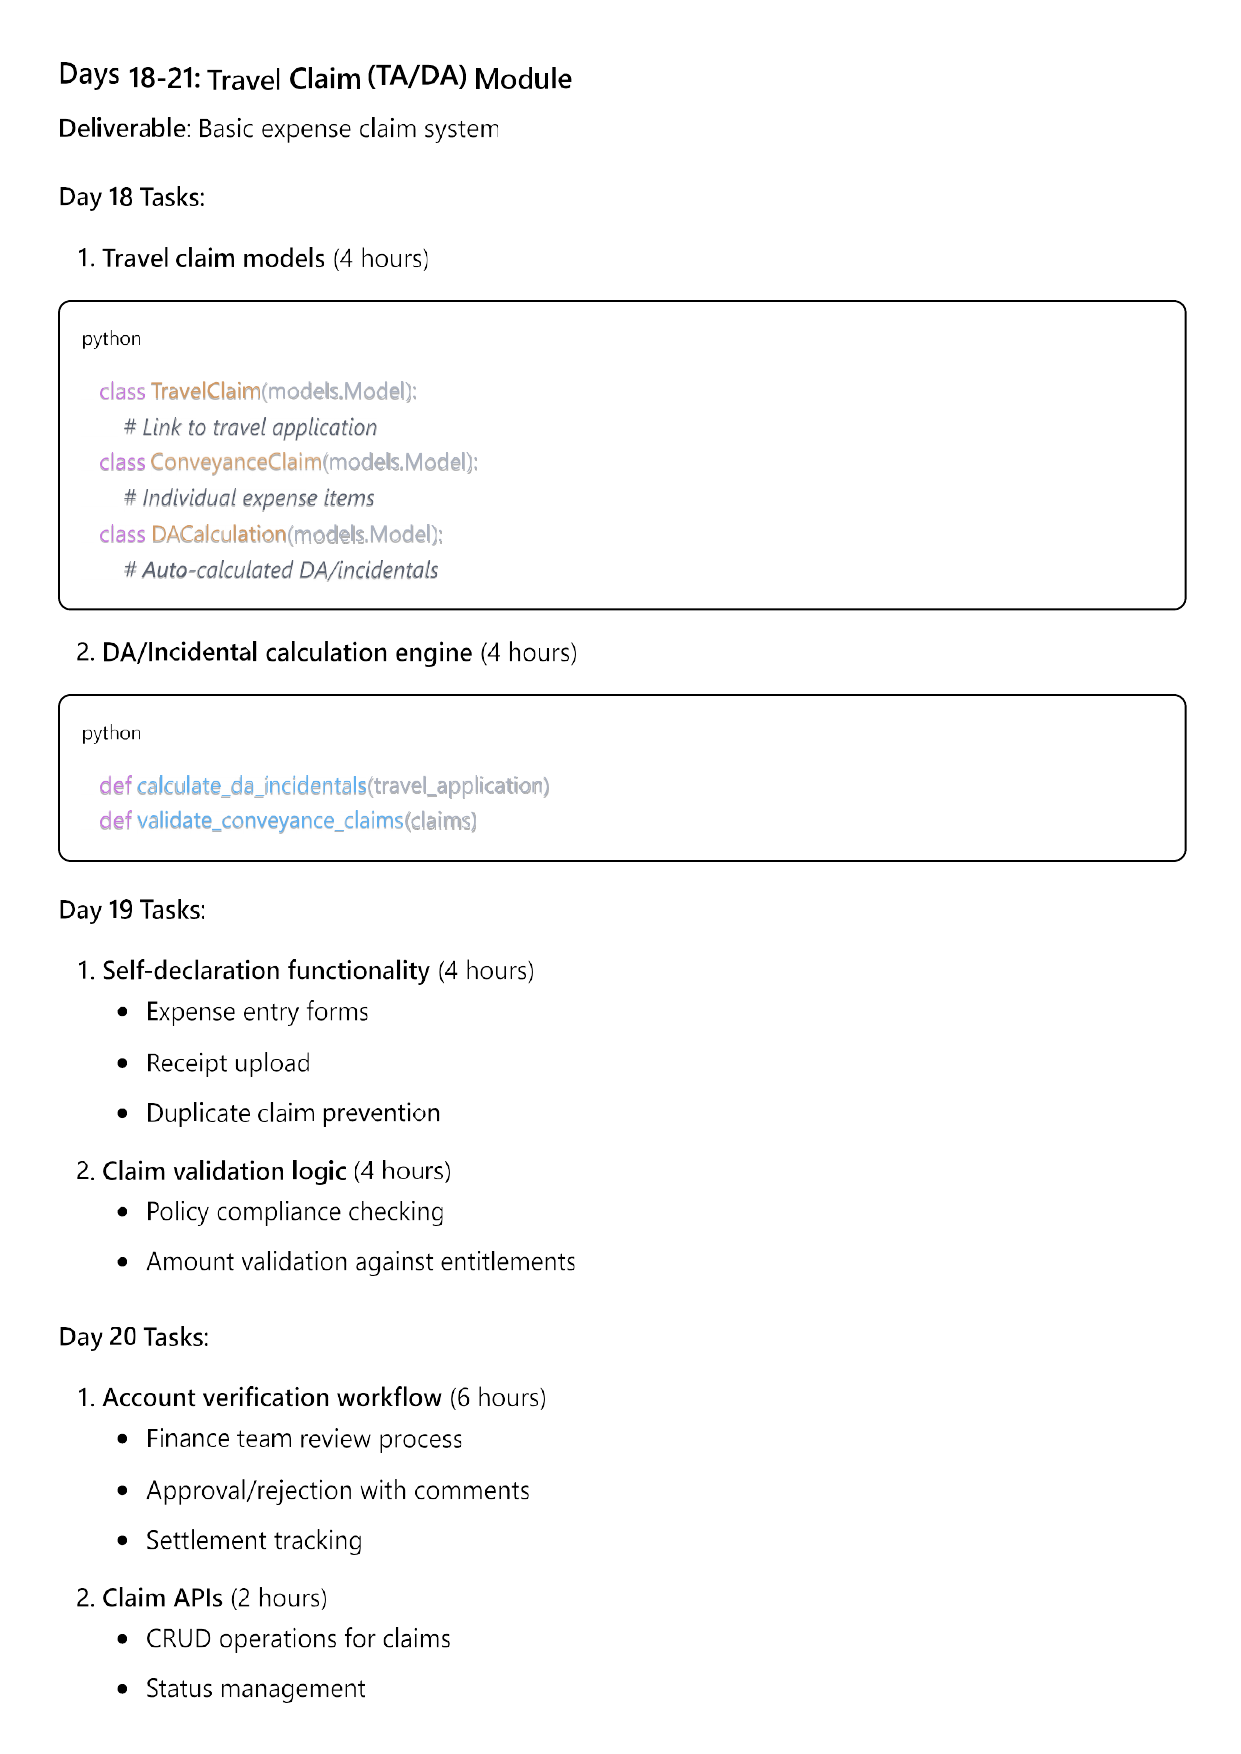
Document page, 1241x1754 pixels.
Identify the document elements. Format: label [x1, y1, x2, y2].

picture [379, 388, 385, 396]
picture [60, 900, 102, 924]
picture [140, 899, 204, 919]
picture [364, 459, 369, 467]
picture [215, 253, 234, 267]
picture [476, 68, 498, 89]
picture [143, 1326, 208, 1346]
picture [124, 560, 438, 582]
picture [100, 810, 132, 830]
picture [60, 62, 119, 90]
picture [244, 247, 428, 271]
picture [100, 381, 146, 400]
picture [151, 382, 260, 400]
picture [146, 1251, 575, 1276]
picture [147, 1627, 450, 1653]
picture [91, 959, 533, 985]
picture [200, 117, 498, 143]
picture [543, 790, 549, 798]
picture [104, 642, 152, 664]
picture [100, 775, 132, 795]
picture [166, 1433, 190, 1447]
picture [168, 67, 181, 88]
picture [97, 117, 150, 137]
picture [91, 1160, 283, 1180]
picture [426, 1161, 450, 1183]
picture [348, 382, 358, 392]
picture [345, 381, 416, 403]
picture [535, 73, 548, 89]
picture [329, 1160, 346, 1180]
picture [120, 187, 132, 206]
picture [290, 67, 306, 89]
picture [383, 1160, 423, 1179]
picture [102, 247, 168, 267]
picture [371, 524, 442, 546]
picture [200, 1102, 250, 1122]
picture [146, 1479, 529, 1505]
picture [258, 1102, 286, 1122]
picture [83, 330, 140, 349]
picture [83, 724, 140, 744]
picture [100, 452, 146, 471]
picture [176, 247, 212, 267]
picture [124, 488, 374, 512]
picture [406, 452, 477, 474]
picture [374, 525, 384, 536]
picture [152, 117, 190, 137]
picture [151, 452, 399, 476]
picture [148, 1052, 309, 1077]
picture [148, 1428, 163, 1447]
picture [153, 524, 286, 543]
picture [120, 899, 132, 919]
picture [91, 1386, 545, 1410]
picture [295, 1108, 314, 1121]
picture [262, 382, 338, 403]
picture [137, 810, 476, 834]
picture [301, 1428, 462, 1453]
picture [355, 1161, 374, 1183]
picture [410, 453, 419, 463]
picture [207, 68, 280, 90]
picture [272, 1433, 291, 1447]
picture [60, 117, 95, 137]
picture [405, 531, 410, 539]
picture [338, 73, 360, 89]
picture [140, 186, 204, 206]
picture [193, 1433, 229, 1447]
picture [147, 1529, 361, 1555]
picture [148, 1000, 368, 1026]
picture [440, 459, 446, 467]
picture [137, 775, 366, 798]
picture [148, 1201, 443, 1226]
picture [148, 1103, 176, 1122]
picture [237, 1430, 269, 1447]
picture [60, 1327, 103, 1351]
picture [91, 1587, 326, 1610]
picture [293, 1160, 327, 1185]
picture [124, 417, 377, 441]
picture [100, 524, 146, 543]
picture [501, 67, 532, 89]
picture [147, 1678, 365, 1703]
picture [368, 775, 542, 799]
picture [329, 531, 334, 539]
picture [60, 187, 102, 211]
picture [288, 525, 364, 547]
picture [110, 1327, 136, 1345]
picture [253, 641, 576, 667]
